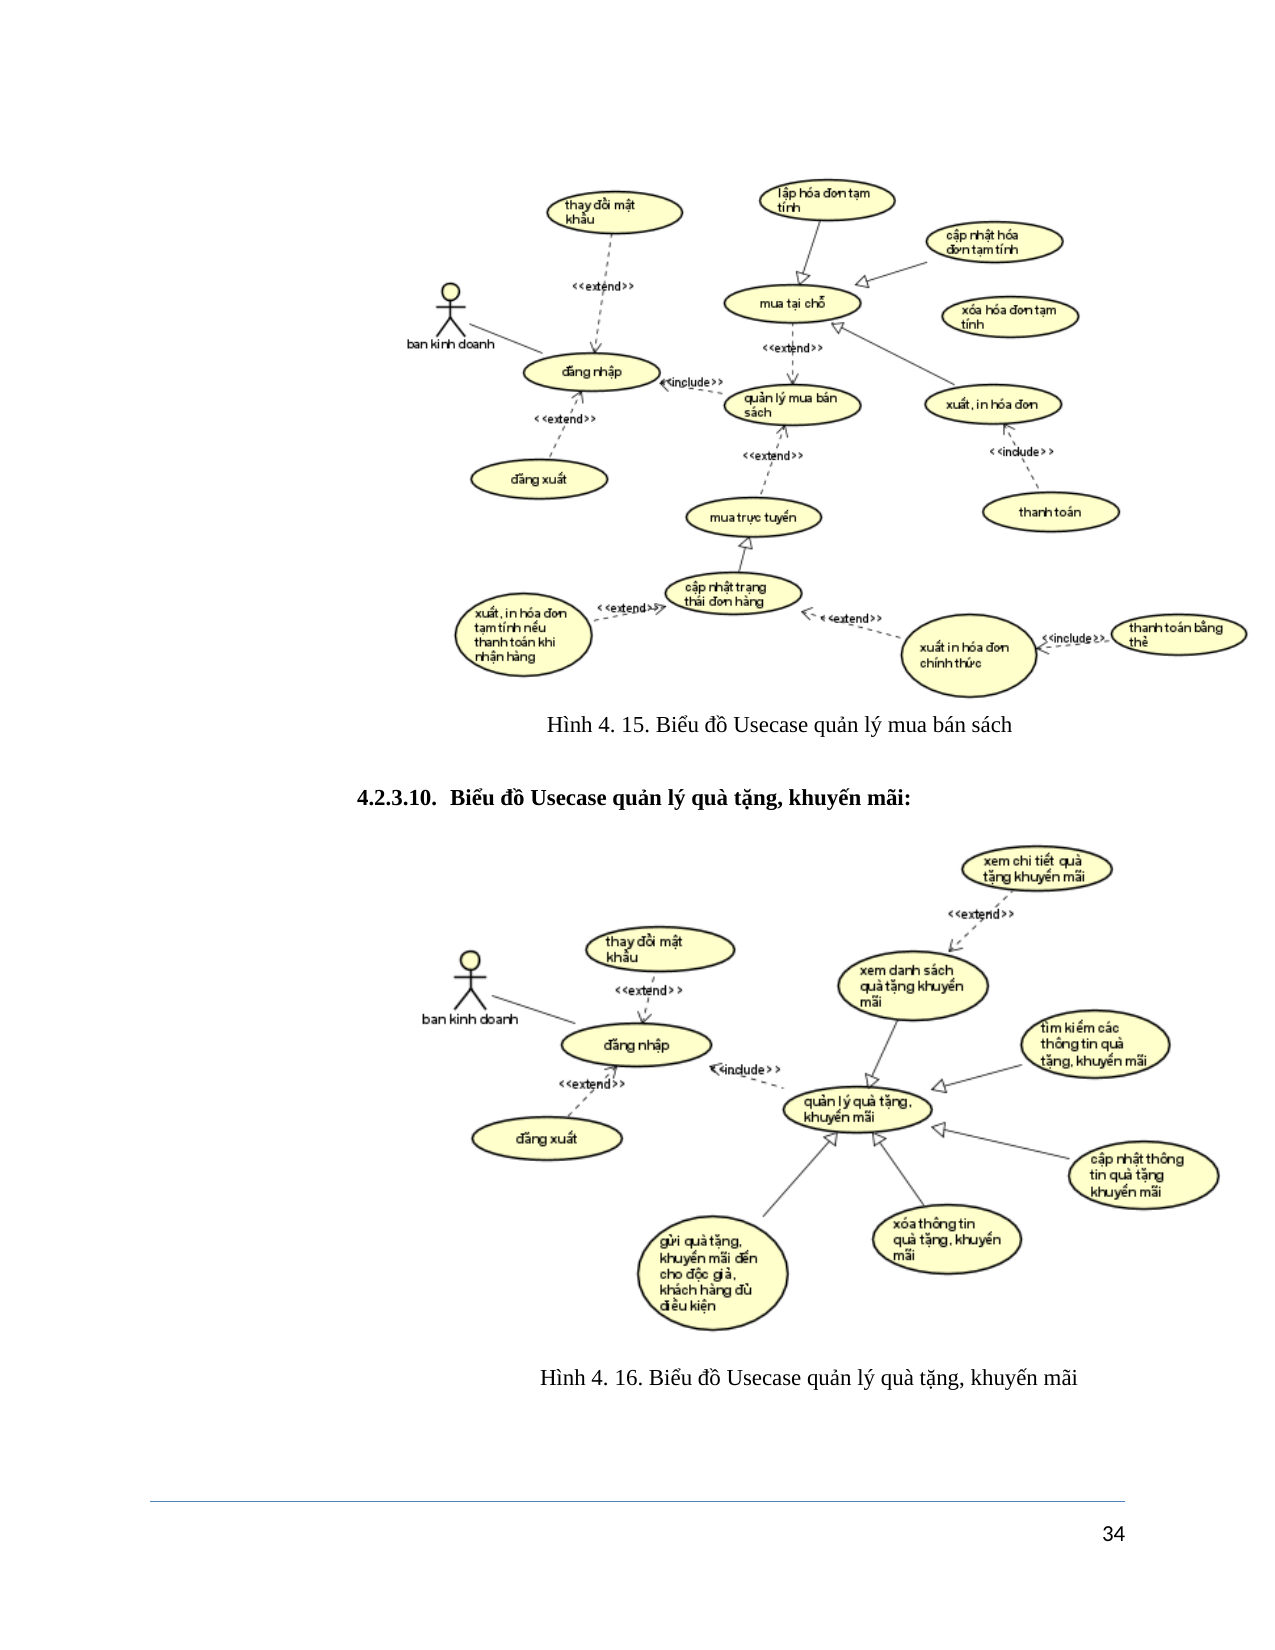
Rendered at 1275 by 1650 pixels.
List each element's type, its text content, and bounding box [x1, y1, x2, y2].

picture [371, 837, 1275, 1364]
text Hình 4. 15. Biểu đồ Usecase quản lý mua bán sách [150, 711, 1012, 737]
list Biểu đồ Usecase quản lý quà tặng, khuyến mãi: [357, 784, 1125, 811]
picture [371, 150, 1258, 711]
text Hình 4. 16. Biểu đồ Usecase quản lý quà tặng, khuyến mãi [150, 1364, 1078, 1390]
